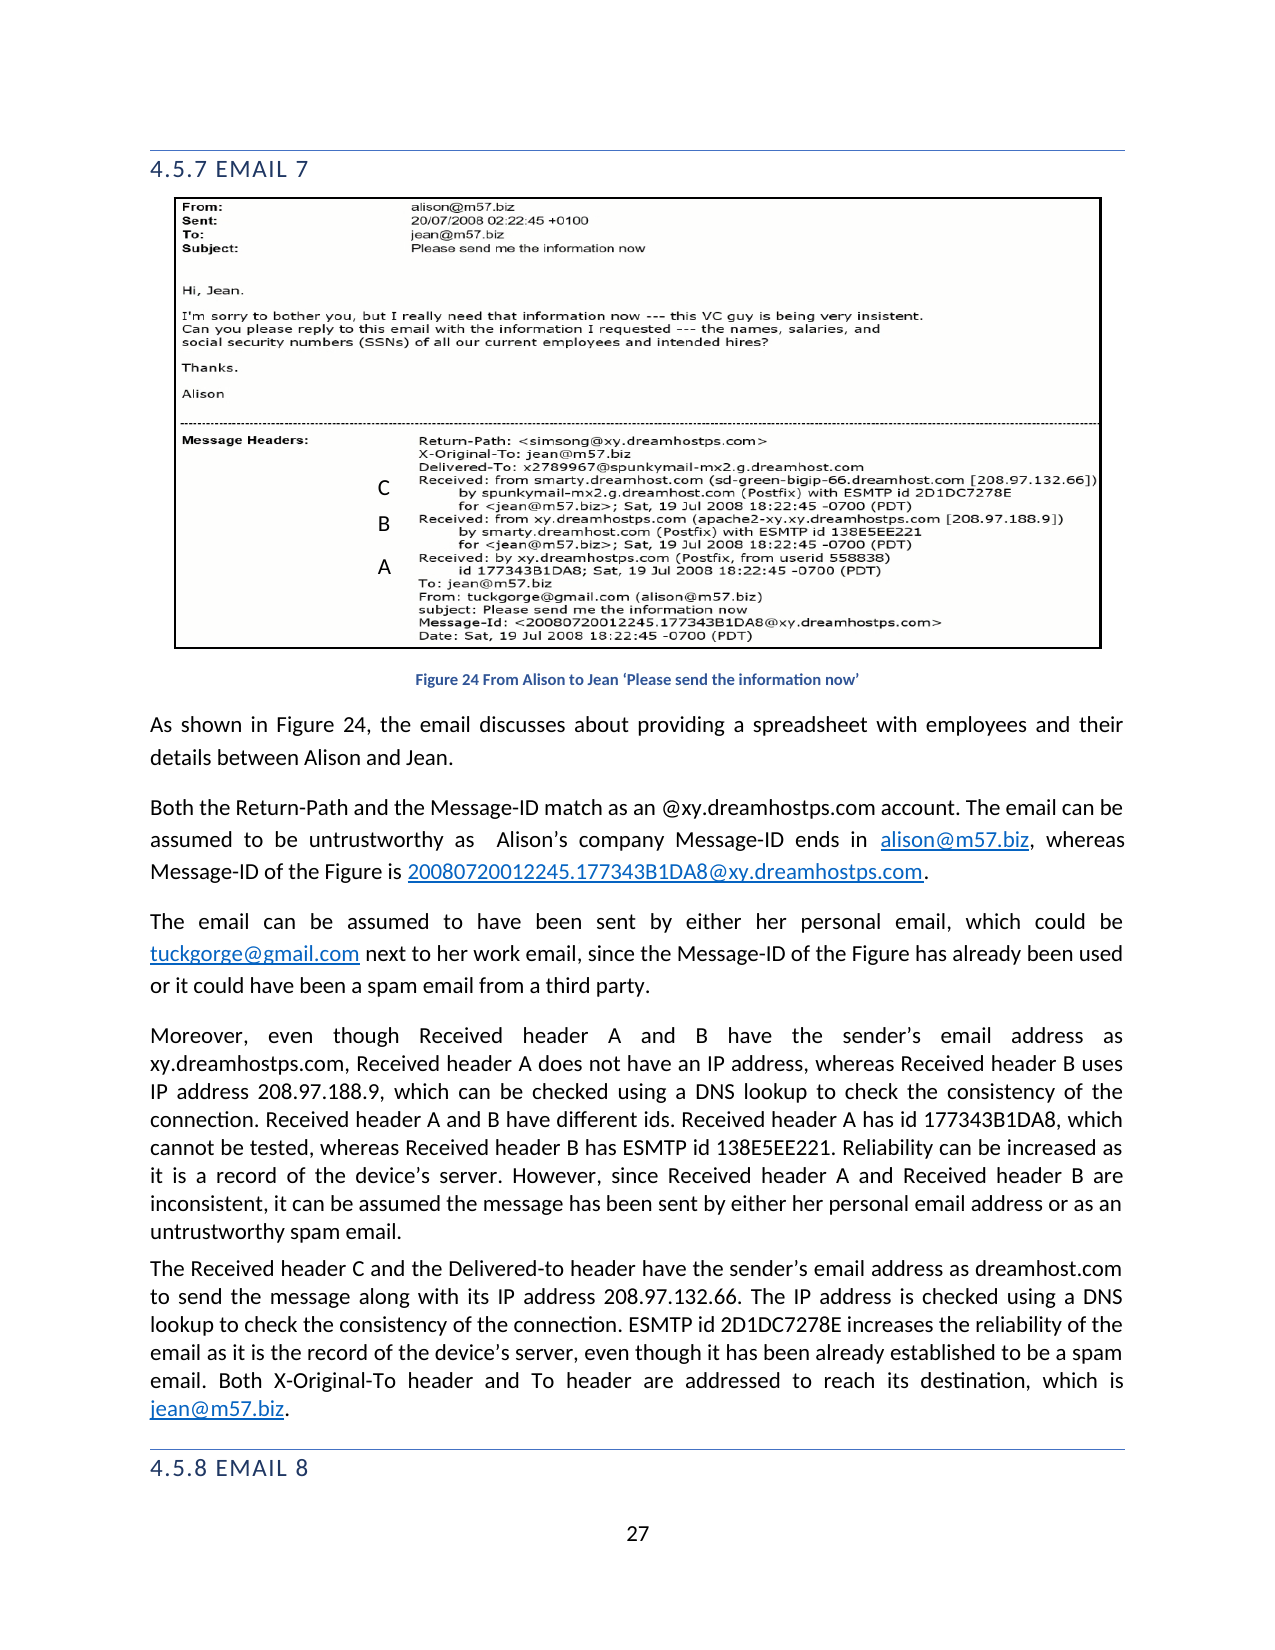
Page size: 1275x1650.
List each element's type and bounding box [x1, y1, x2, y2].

picture [176, 199, 1099, 647]
